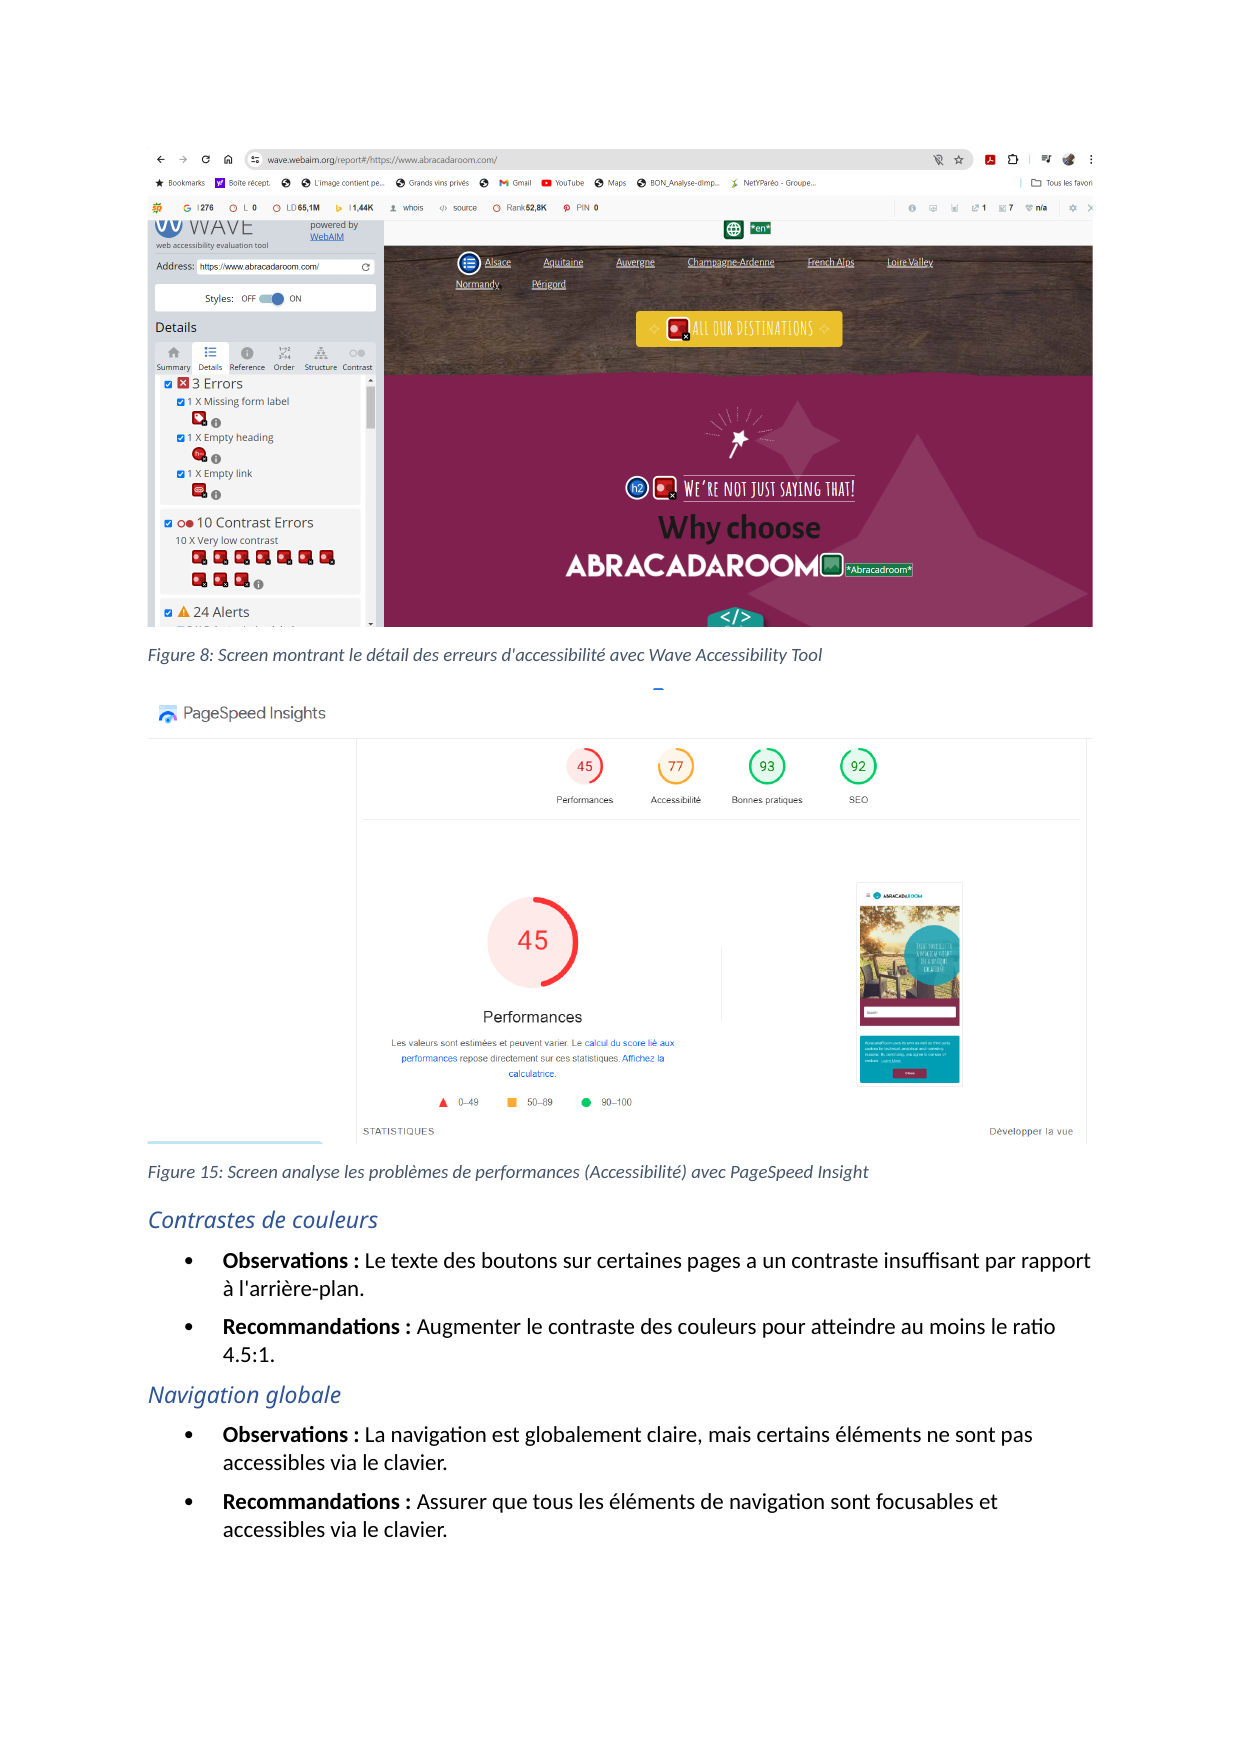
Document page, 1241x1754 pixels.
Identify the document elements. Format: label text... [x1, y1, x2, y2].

subtitle Contrastes de couleurs [148, 1204, 1093, 1235]
subtitle Navigation globale [148, 1379, 1093, 1410]
list Recommandations : Augmenter le contraste des couleurs pour atteindre au moins le ratio 4.5:1. [185, 1312, 1093, 1368]
list Observations : La navigation est globalement claire, mais certains éléments ne sont pas accessibles via le clavier. [185, 1420, 1093, 1476]
text Figure 8: Screen montrant le détail des erreurs d'accessibilité avec Wave Accessibility Tool [148, 643, 1093, 666]
text Figure 15: Screen analyse les problèmes de performances (Accessibilité) avec PageSpeed Insight [148, 1160, 1093, 1183]
list Recommandations : Assurer que tous les éléments de navigation sont focusables et accessibles via le clavier. [185, 1487, 1093, 1543]
picture [147, 147, 1093, 627]
list Observations : Le texte des boutons sur certaines pages a un contraste insuffisant par rapport à l'arrière-plan. [185, 1246, 1093, 1302]
picture [147, 686, 1093, 1144]
